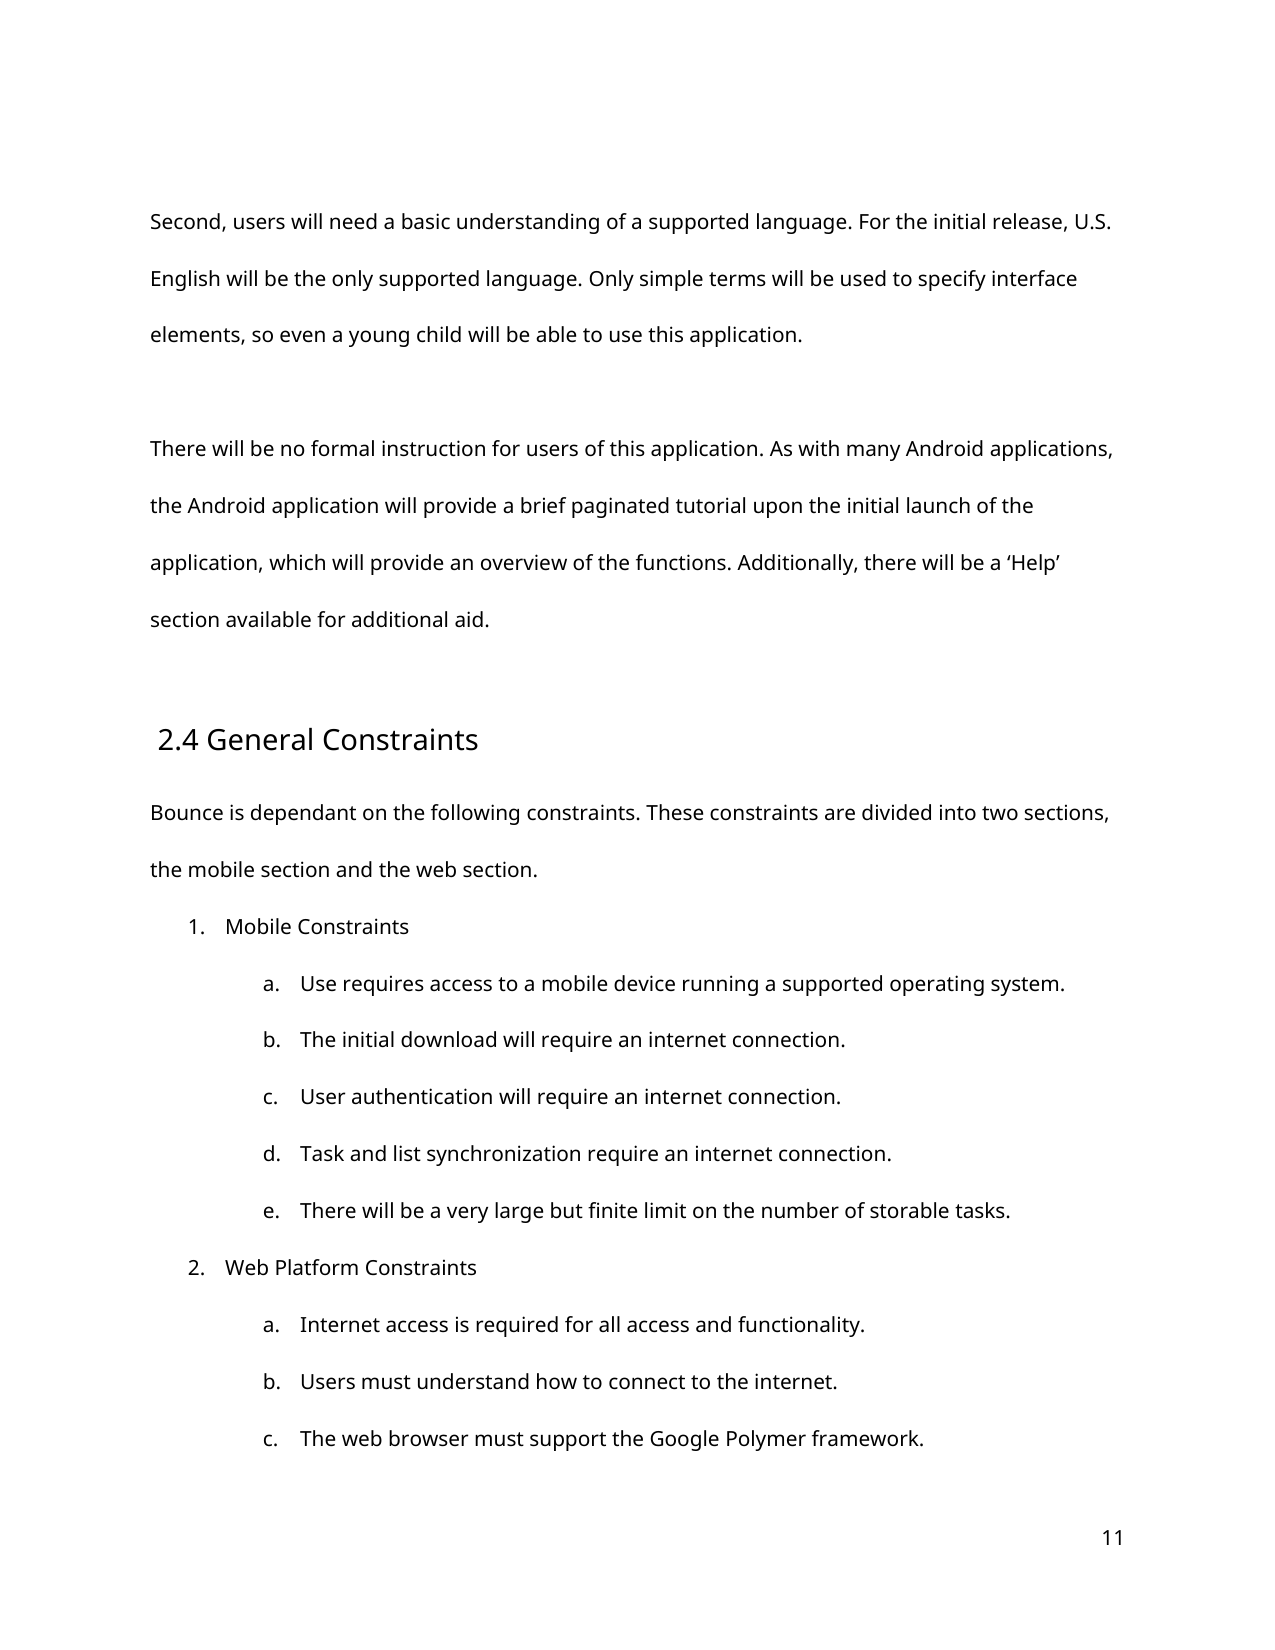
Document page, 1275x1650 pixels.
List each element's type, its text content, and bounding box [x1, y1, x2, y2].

list Mobile Constraints [188, 912, 1125, 940]
list Internet access is required for all access and functionality. [263, 1310, 1125, 1338]
list User authentication will require an internet connection. [263, 1082, 1125, 1111]
list Task and list synchronization require an internet connection. [263, 1139, 1125, 1168]
list Web Platform Constraints [188, 1253, 1125, 1282]
list The initial download will require an internet connection. [263, 1026, 1125, 1054]
list The web browser must support the Google Polymer framework. [263, 1424, 1125, 1452]
text There will be no formal instruction for users of this application. As with many Android applications, the Android application will provide a brief paginated tutorial upon the initial launch of the application, which will provide an overview of the functions. Additionally, there will be a ‘Help’ section available for additional aid. [150, 434, 1125, 633]
subtitle 2.4 General Constraints [150, 719, 1125, 758]
list There will be a very large but finite limit on the number of storable tasks. [263, 1196, 1125, 1225]
text Bounce is dependant on the following constraints. These constraints are divided into two sections, the mobile section and the web section. [150, 798, 1125, 883]
list Users must understand how to connect to the internet. [263, 1367, 1125, 1395]
text Second, users will need a basic understanding of a supported language. For the initial release, U.S. English will be the only supported language. Only simple terms will be used to specify interface elements, so even a young child will be able to use this application. [150, 207, 1125, 349]
list Use requires access to a mobile device running a supported operating system. [263, 969, 1125, 997]
